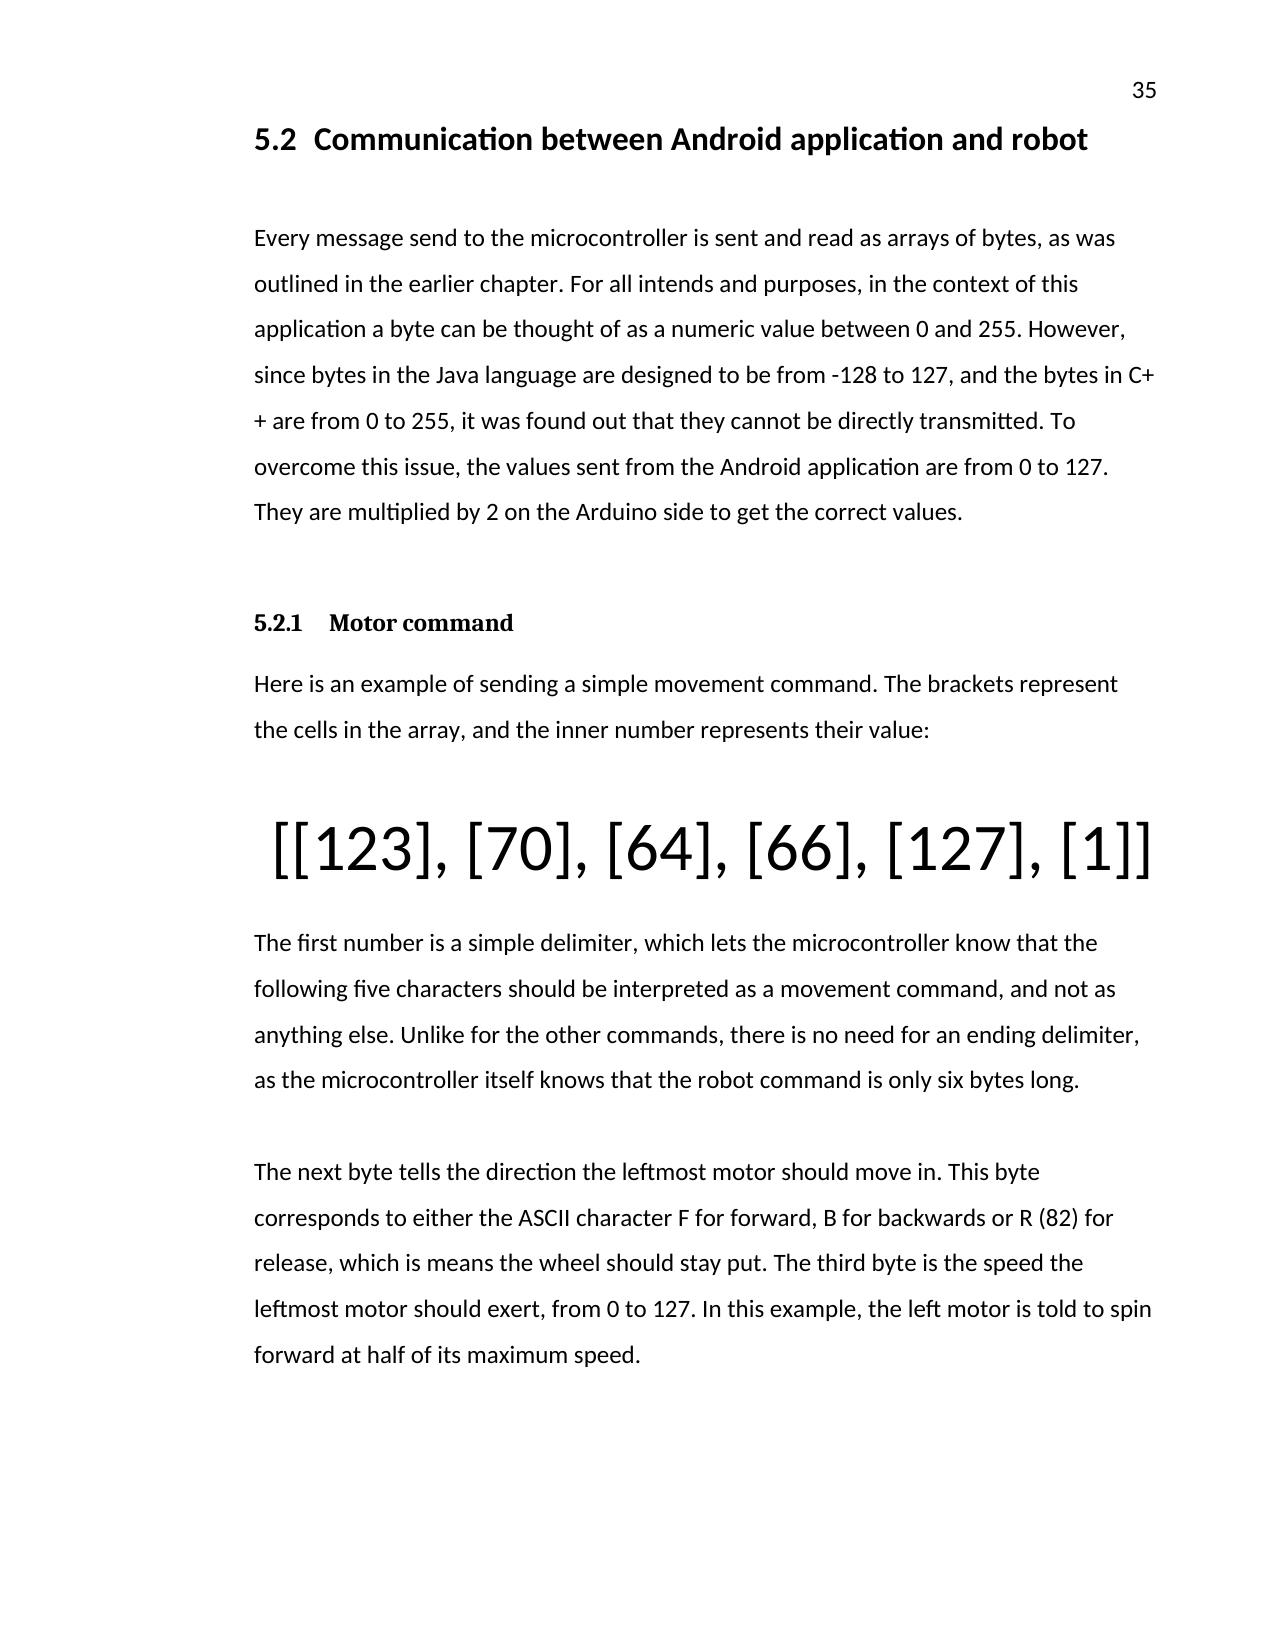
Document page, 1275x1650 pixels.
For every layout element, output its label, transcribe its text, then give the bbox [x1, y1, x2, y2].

text The first number is a simple delimiter, which lets the microcontroller know that the following five characters should be interpreted as a movement command, and not as anything else. Unlike for the other commands, there is no need for an ending delimiter, as the microcontroller itself knows that the robot command is only six bytes long. [254, 927, 1157, 1095]
text Every message send to the microcontroller is sent and read as arrays of bytes, as was outlined in the earlier chapter. For all intends and purposes, in the context of this application a byte can be thought of as a numeric value between 0 and 255. However, since bytes in the Java language are designed to be from -128 to 127, and the bytes in C++ are from 0 to 255, it was found out that they cannot be directly transmitted. To overcome this issue, the values sent from the Android application are from 0 to 127. They are multiplied by 2 on the Arduino side to get the correct values. [254, 222, 1157, 527]
subtitle Communication between Android application and robot [254, 118, 1157, 159]
text [[123], [70], [64], [66], [127], [1]] [254, 805, 1157, 887]
subtitle Motor command [254, 609, 1157, 638]
text Here is an example of sending a simple movement command. The brackets represent the cells in the array, and the inner number represents their value: [254, 668, 1157, 744]
text The next byte tells the direction the leftmost motor should move in. This byte corresponds to either the ASCII character F for forward, B for backwards or R (82) for release, which is means the wheel should stay put. The third byte is the speed the leftmost motor should exert, from 0 to 127. In this example, the left motor is told to spin forward at half of its maximum speed. [254, 1156, 1157, 1369]
